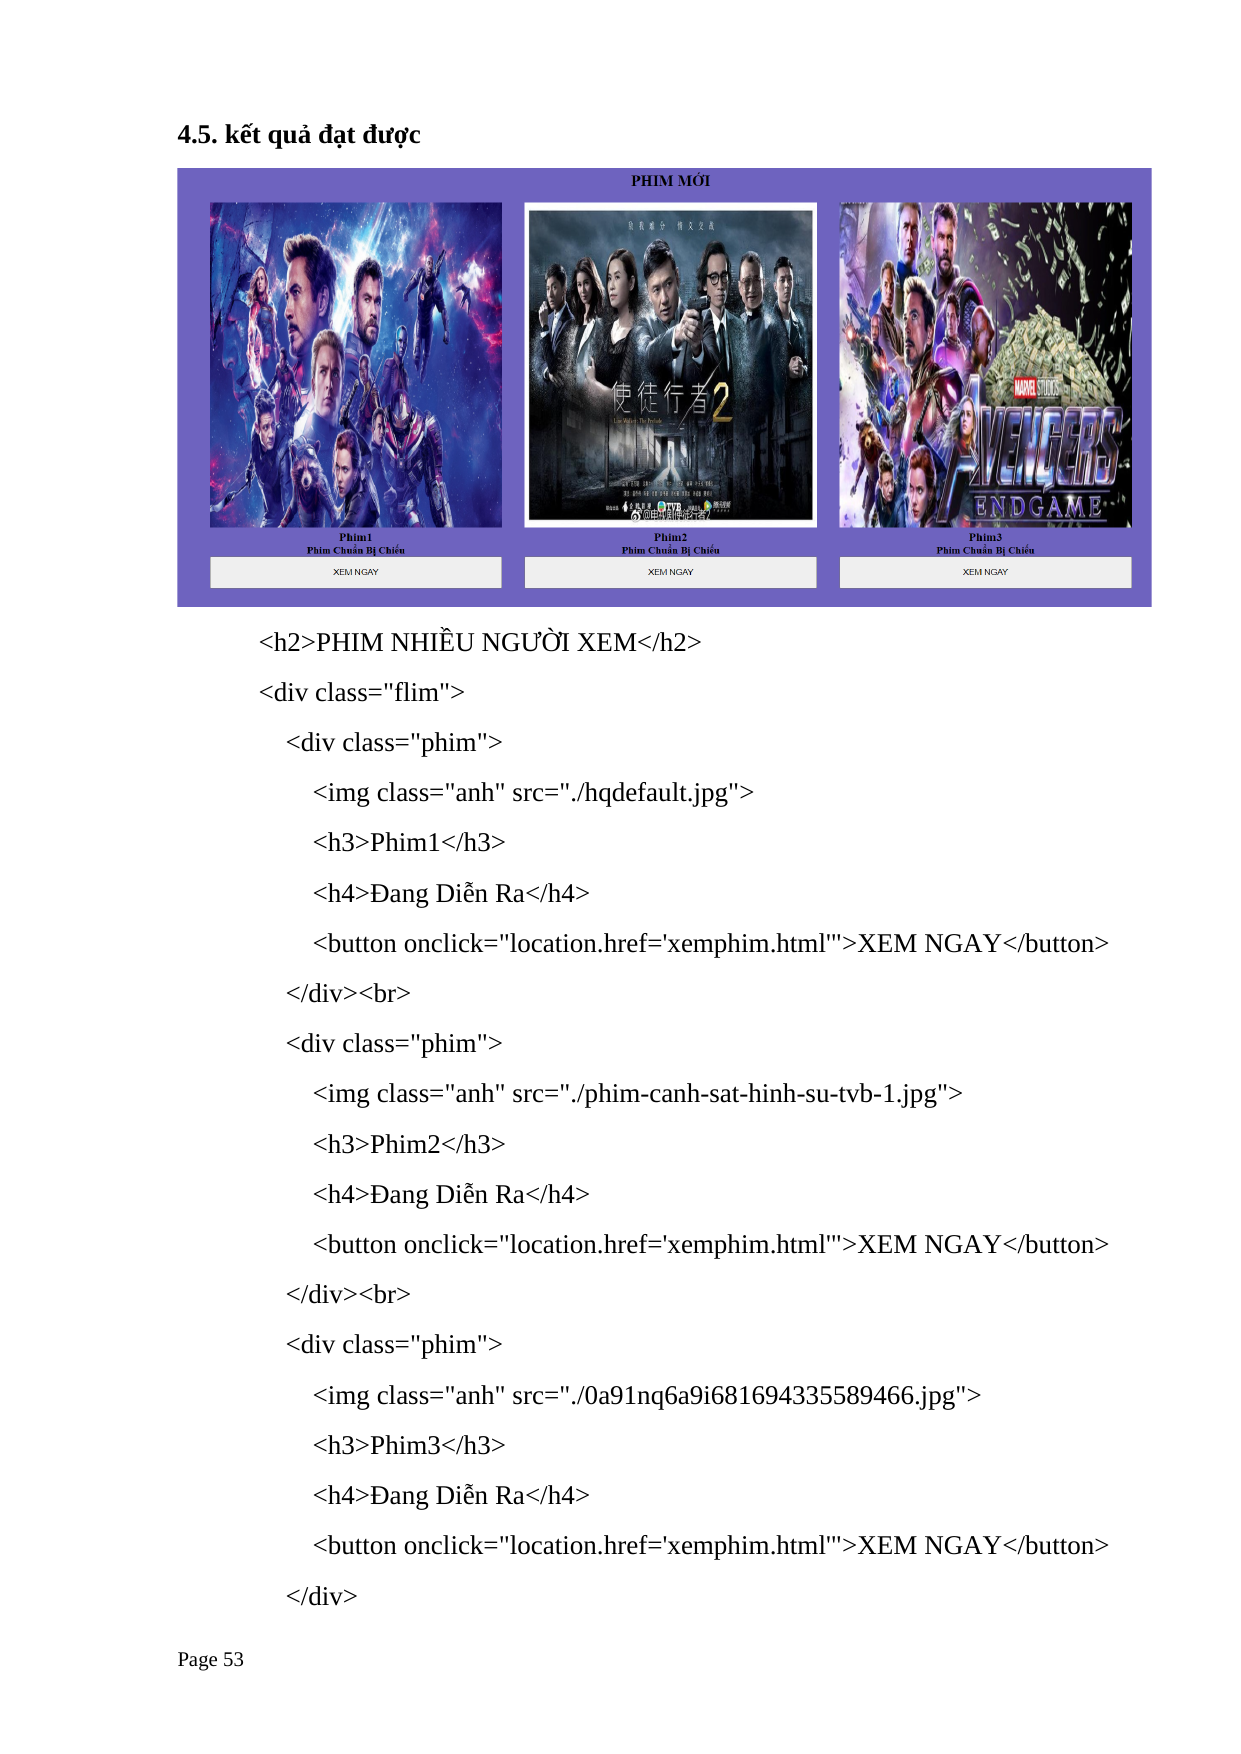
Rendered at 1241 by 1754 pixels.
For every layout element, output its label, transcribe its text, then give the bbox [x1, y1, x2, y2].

text <img class="anh" src="./0a91nq6a9i681694335589466.jpg"> [177, 1379, 1152, 1410]
text <img class="anh" src="./hqdefault.jpg"> [177, 776, 1152, 807]
text <button onclick="location.href='xemphim.html'">XEM NGAY</button> [177, 1529, 1152, 1561]
text <button onclick="location.href='xemphim.html'">XEM NGAY</button> [177, 1228, 1152, 1259]
picture [177, 168, 1152, 607]
text </div><br> [177, 1278, 1152, 1309]
text <h3>Phim3</h3> [177, 1429, 1152, 1460]
text </div> [177, 1580, 1152, 1611]
text 4.5. kết quả đạt được [177, 118, 1152, 149]
text </div><br> [177, 977, 1152, 1008]
text <h4>Đang Diễn Ra</h4> [177, 1178, 1152, 1209]
text <div class="phim"> [177, 1329, 1152, 1360]
text <h3>Phim1</h3> [177, 827, 1152, 858]
text <img class="anh" src="./phim-canh-sat-hinh-su-tvb-1.jpg"> [177, 1078, 1152, 1109]
text <button onclick="location.href='xemphim.html'">XEM NGAY</button> [177, 927, 1152, 958]
text <div class="phim"> [177, 1027, 1152, 1058]
text <div class="phim"> [177, 726, 1152, 757]
text <div class="flim"> [177, 676, 1152, 707]
text <h4>Đang Diễn Ra</h4> [177, 1479, 1152, 1510]
text <h2>PHIM NHIỀU NGƯỜI XEM</h2> [177, 626, 1152, 657]
text <h3>Phim2</h3> [177, 1128, 1152, 1159]
text <h4>Đang Diễn Ra</h4> [177, 877, 1152, 908]
